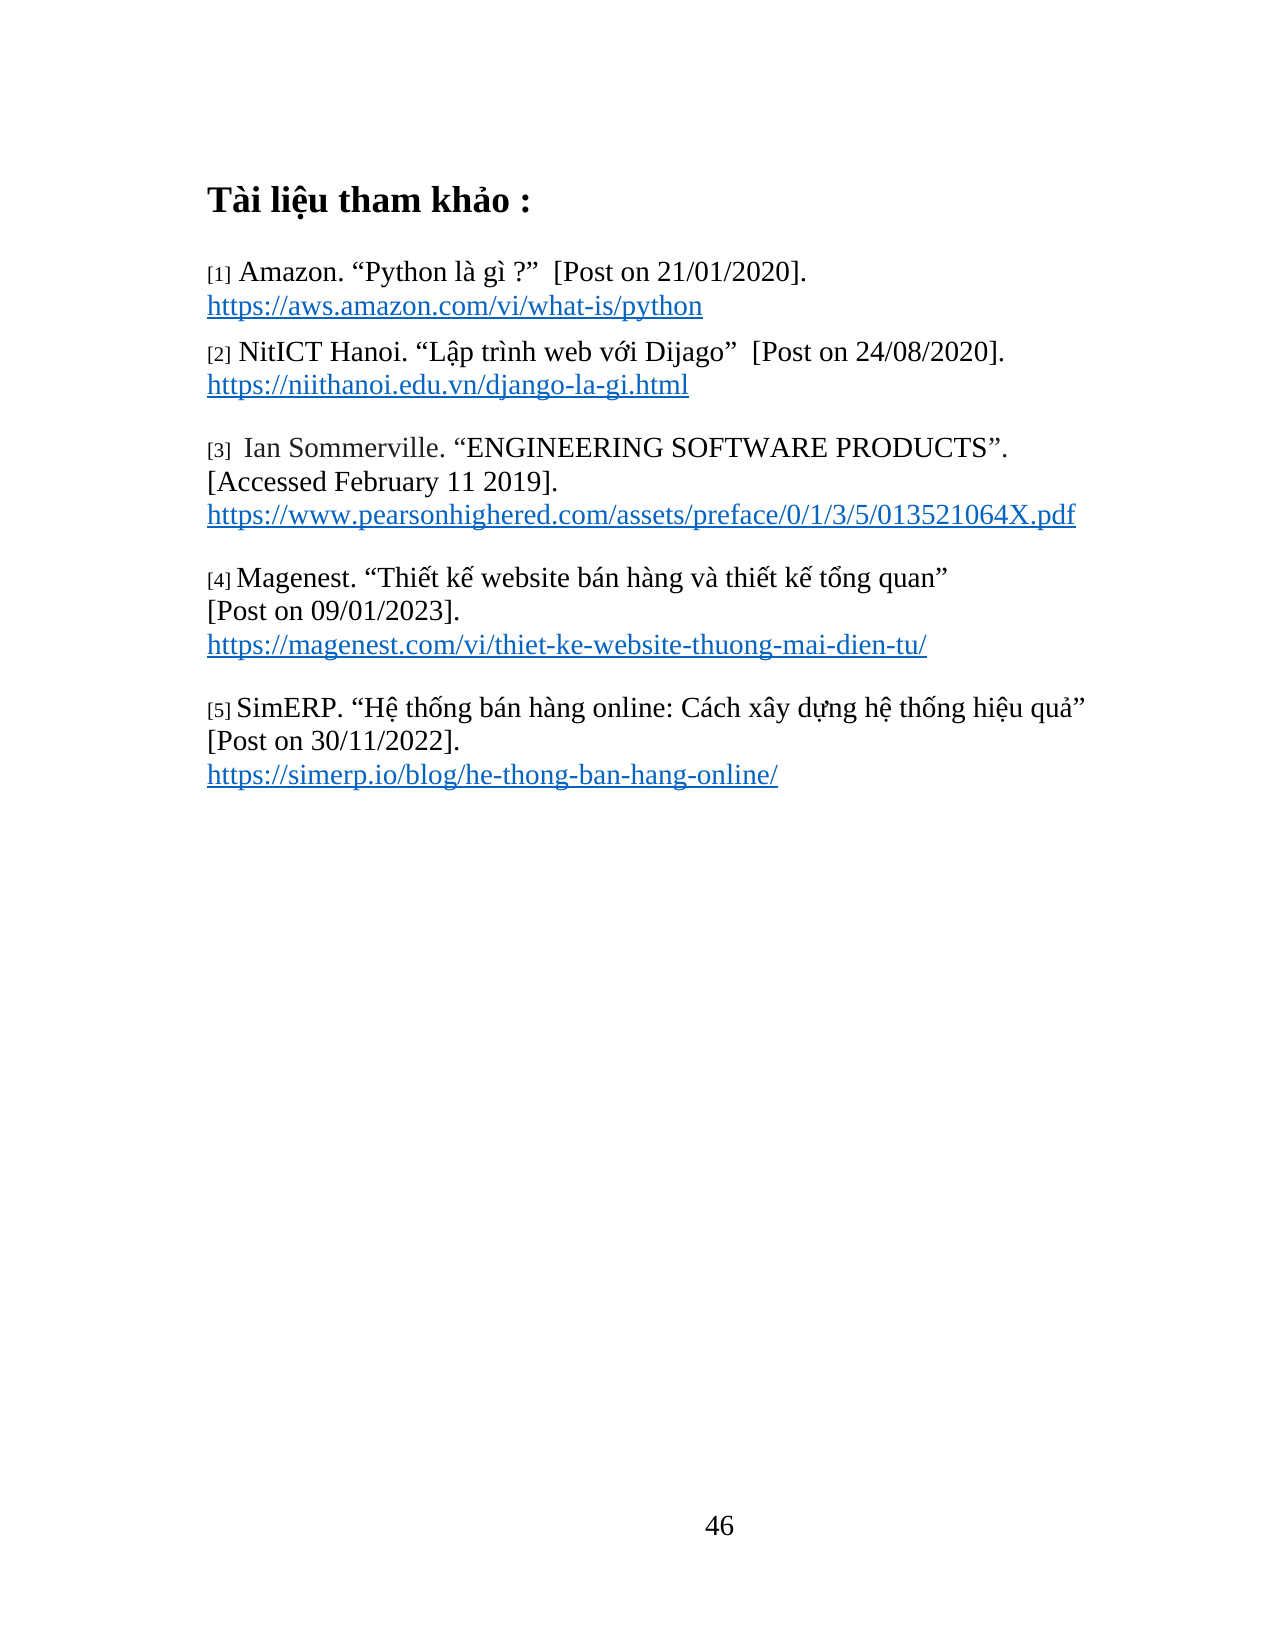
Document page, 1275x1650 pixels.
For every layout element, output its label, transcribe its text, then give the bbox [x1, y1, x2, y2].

text [4] Magenest. “Thiết kế website bán hàng và thiết kế tổng quan” [Post on 09/01/2023]. https://magenest.com/vi/thiet-ke-website-thuong-mai-dien-tu/ [207, 560, 1157, 661]
text [2] NitICT Hanoi. “Lập trình web với Dijago” [Post on 24/08/2020]. https://niithanoi.edu.vn/django-la-gi.html [207, 334, 1157, 401]
text [5] SimERP. “Hệ thống bán hàng online: Cách xây dựng hệ thống hiệu quả” [Post on 30/11/2022]. https://simerp.io/blog/he-thong-ban-hang-online/ [207, 690, 1157, 790]
subtitle [1] Amazon. “Python là gì ?” [Post on 21/01/2020]. https://aws.amazon.com/vi/what-is/python [207, 254, 1157, 321]
subtitle Tài liệu tham khảo : [207, 177, 1157, 220]
text [3] Ian Sommerville. “ENGINEERING SOFTWARE PRODUCTS”. [Accessed February 11 2019]. https://www.pearsonhighered.com/assets/preface/0/1/3/5/013521064X.pdf [207, 430, 1157, 531]
